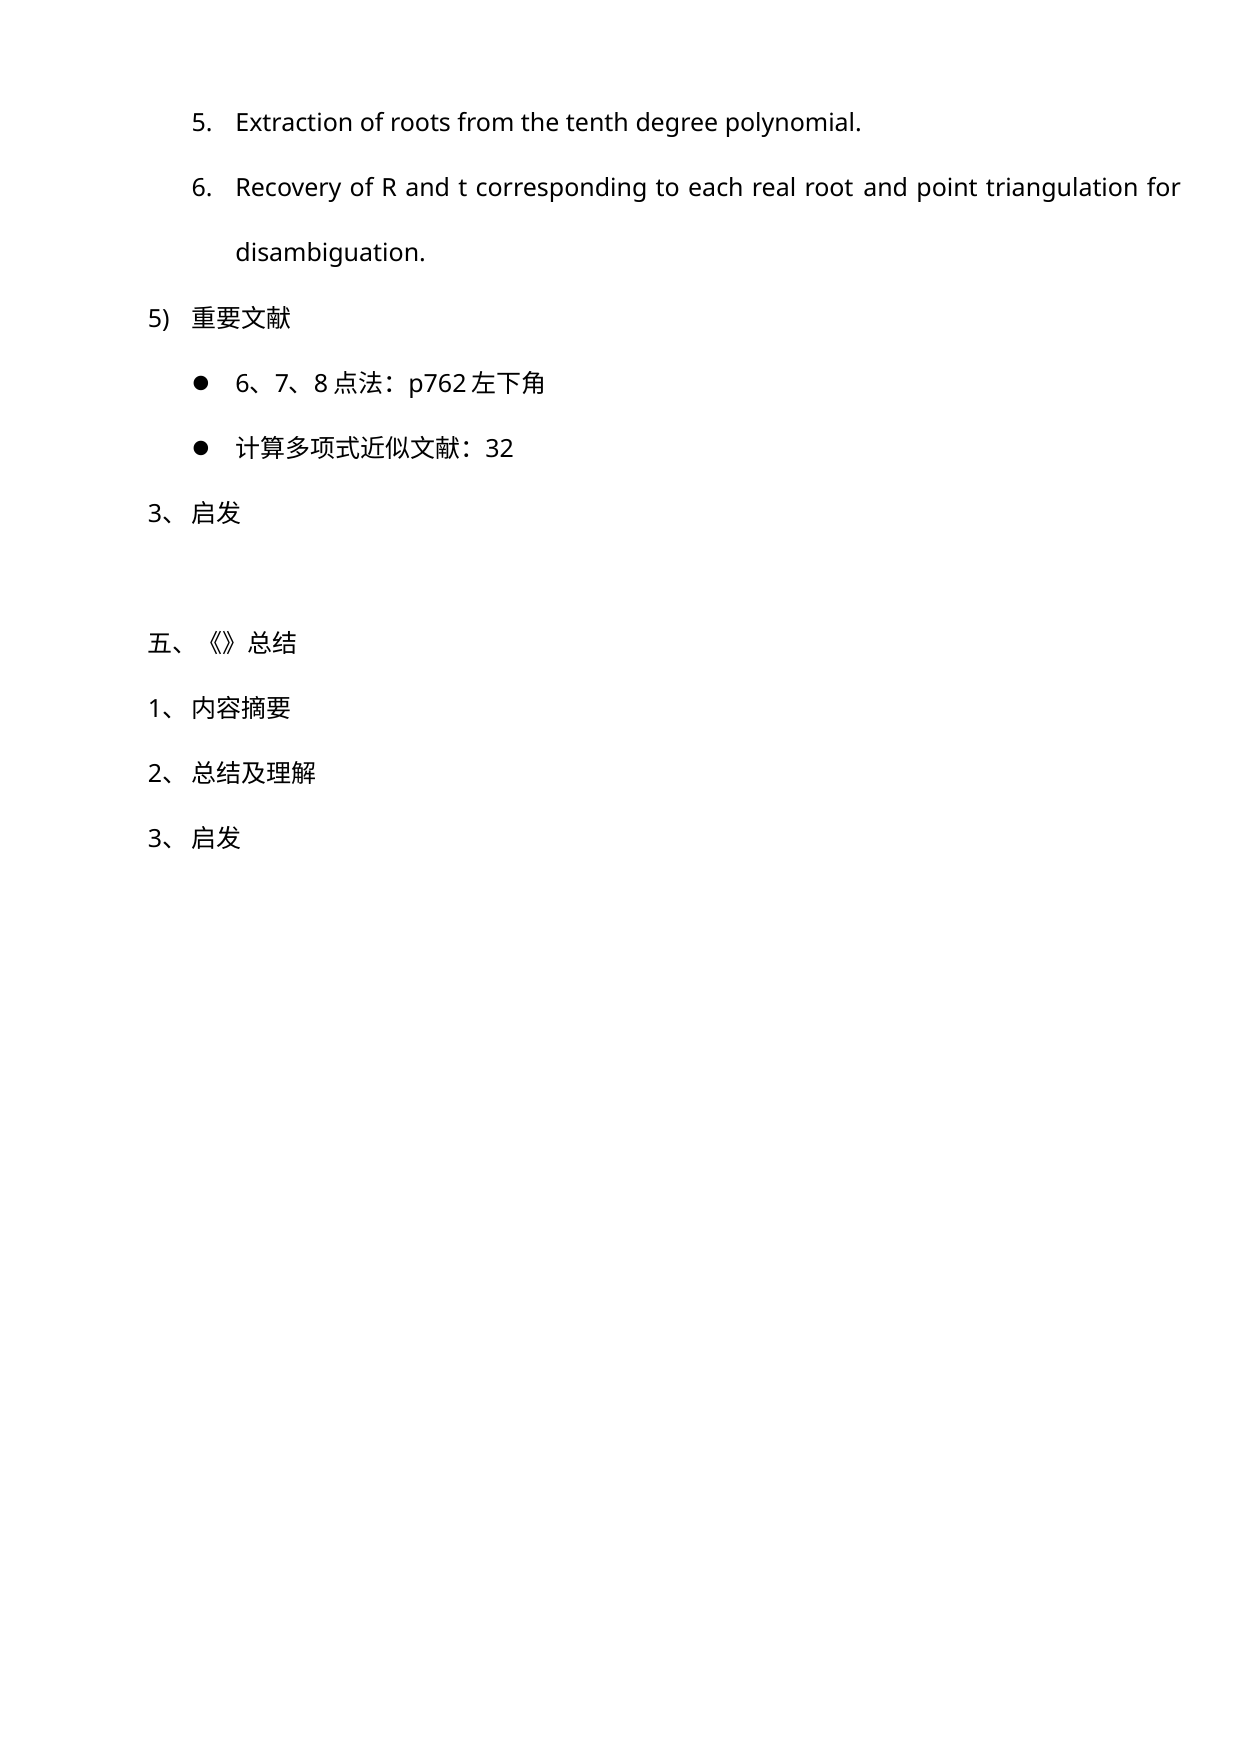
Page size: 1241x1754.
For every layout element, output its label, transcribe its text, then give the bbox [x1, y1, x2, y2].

list 内容摘要 [148, 674, 1181, 739]
list 启发 [148, 804, 1181, 869]
list Extraction of roots from the tenth degree polynomial. [191, 89, 1181, 154]
list Recovery of R and t corresponding to each real root and point triangulation for disambiguation. [191, 154, 1181, 284]
list 6、7、8点法：p762左下角 [191, 349, 1181, 414]
list 重要文献 [148, 284, 1181, 349]
list 总结及理解 [148, 739, 1181, 804]
list 《》总结 [148, 609, 1181, 674]
list 计算多项式近似文献：32 [191, 414, 1181, 479]
list 启发 [148, 479, 1181, 544]
